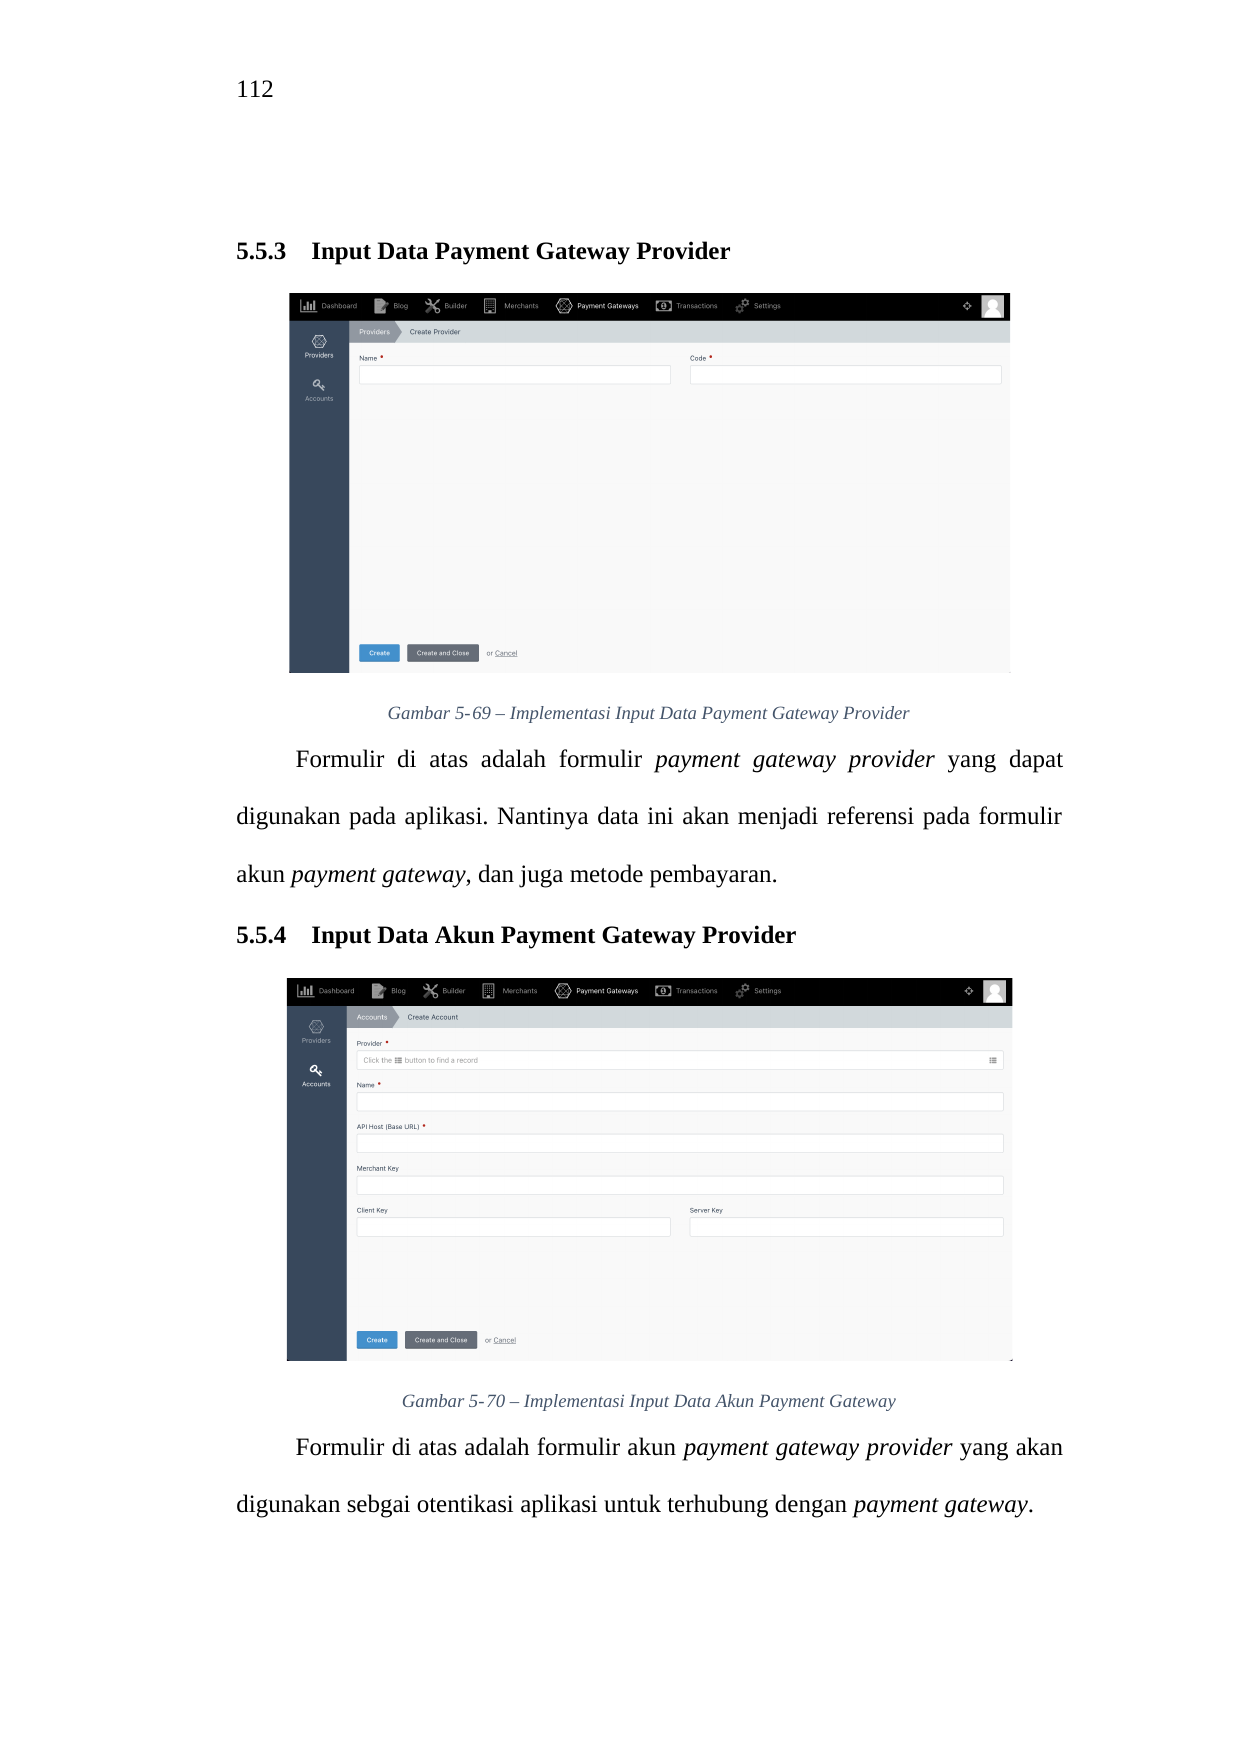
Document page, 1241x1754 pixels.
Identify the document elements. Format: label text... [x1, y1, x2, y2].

text Formulir di atas adalah formulir akun payment gateway provider yang akan digunakan sebgai otentikasi aplikasi untuk terhubung dengan payment gateway. [236, 1432, 1063, 1518]
text Formulir di atas adalah formulir payment gateway provider yang dapat digunakan pada aplikasi. Nantinya data ini akan menjadi referensi pada formulir akun payment gateway, dan juga metode pembayaran. [236, 744, 1063, 888]
subtitle Input Data Payment Gateway Provider [236, 236, 1063, 265]
subtitle Input Data Akun Payment Gateway Provider [236, 921, 1063, 949]
picture [289, 293, 1010, 673]
picture [286, 978, 1013, 1361]
